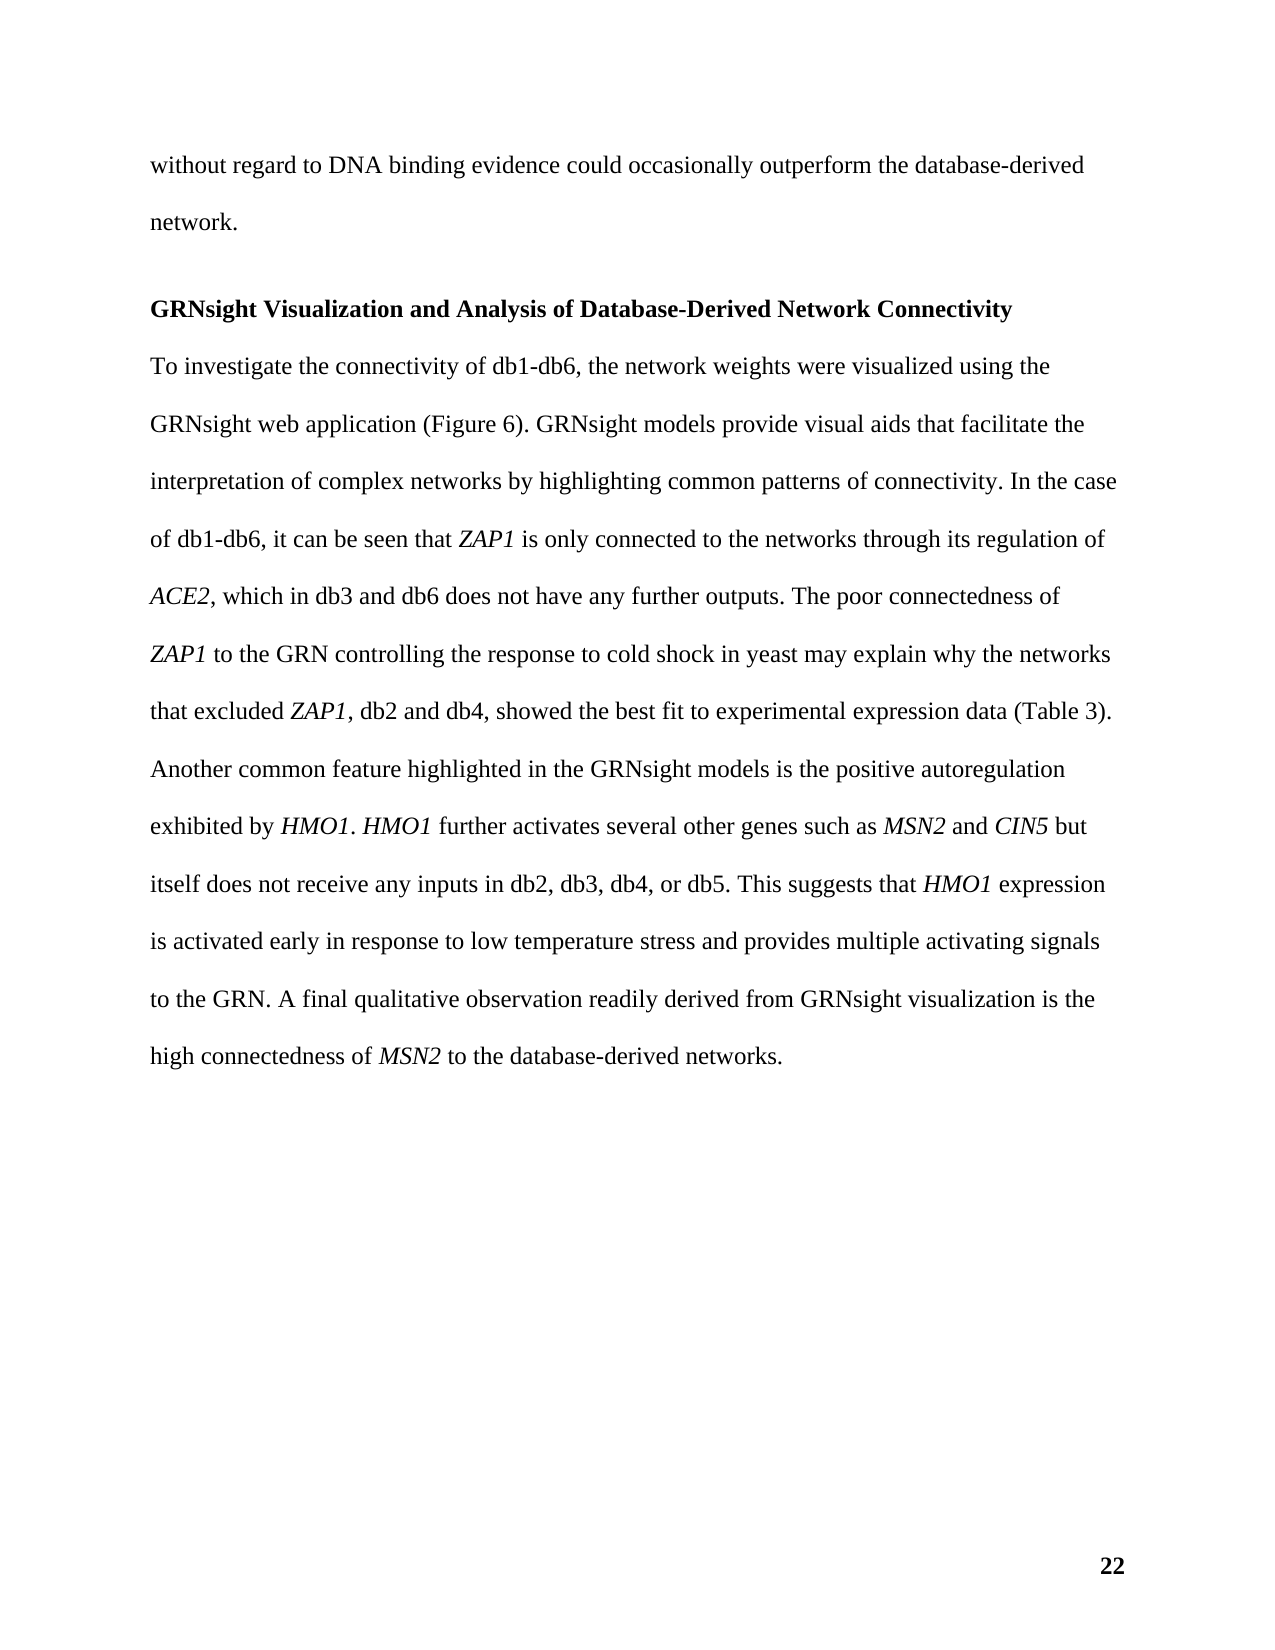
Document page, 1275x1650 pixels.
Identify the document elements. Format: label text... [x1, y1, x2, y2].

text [150, 150, 1125, 236]
text GRNsight Visualization and Analysis of Database-Derived Network Connectivity [150, 294, 1125, 322]
text To investigate the connectivity of db1-db6, the network weights were visualized using the GRNsight web application (Figure 6). GRNsight models provide visual aids that facilitate the interpretation of complex networks by highlighting common patterns of connectivity. In the case of db1-db6, it can be seen that ZAP1 is only connected to the networks through its regulation of ACE2, which in db3 and db6 does not have any further outputs. The poor connectedness of ZAP1 to the GRN controlling the response to cold shock in yeast may explain why the networks that excluded ZAP1, db2 and db4, showed the best fit to experimental expression data (Table 3). Another common feature highlighted in the GRNsight models is the positive autoregulation exhibited by HMO1. HMO1 further activates several other genes such as MSN2 and CIN5 but itself does not receive any inputs in db2, db3, db4, or db5. This suggests that HMO1 expression is activated early in response to low temperature stress and provides multiple activating signals to the GRN. A final qualitative observation readily derived from GRNsight visualization is the high connectedness of MSN2 to the database-derived networks. [150, 351, 1125, 1070]
